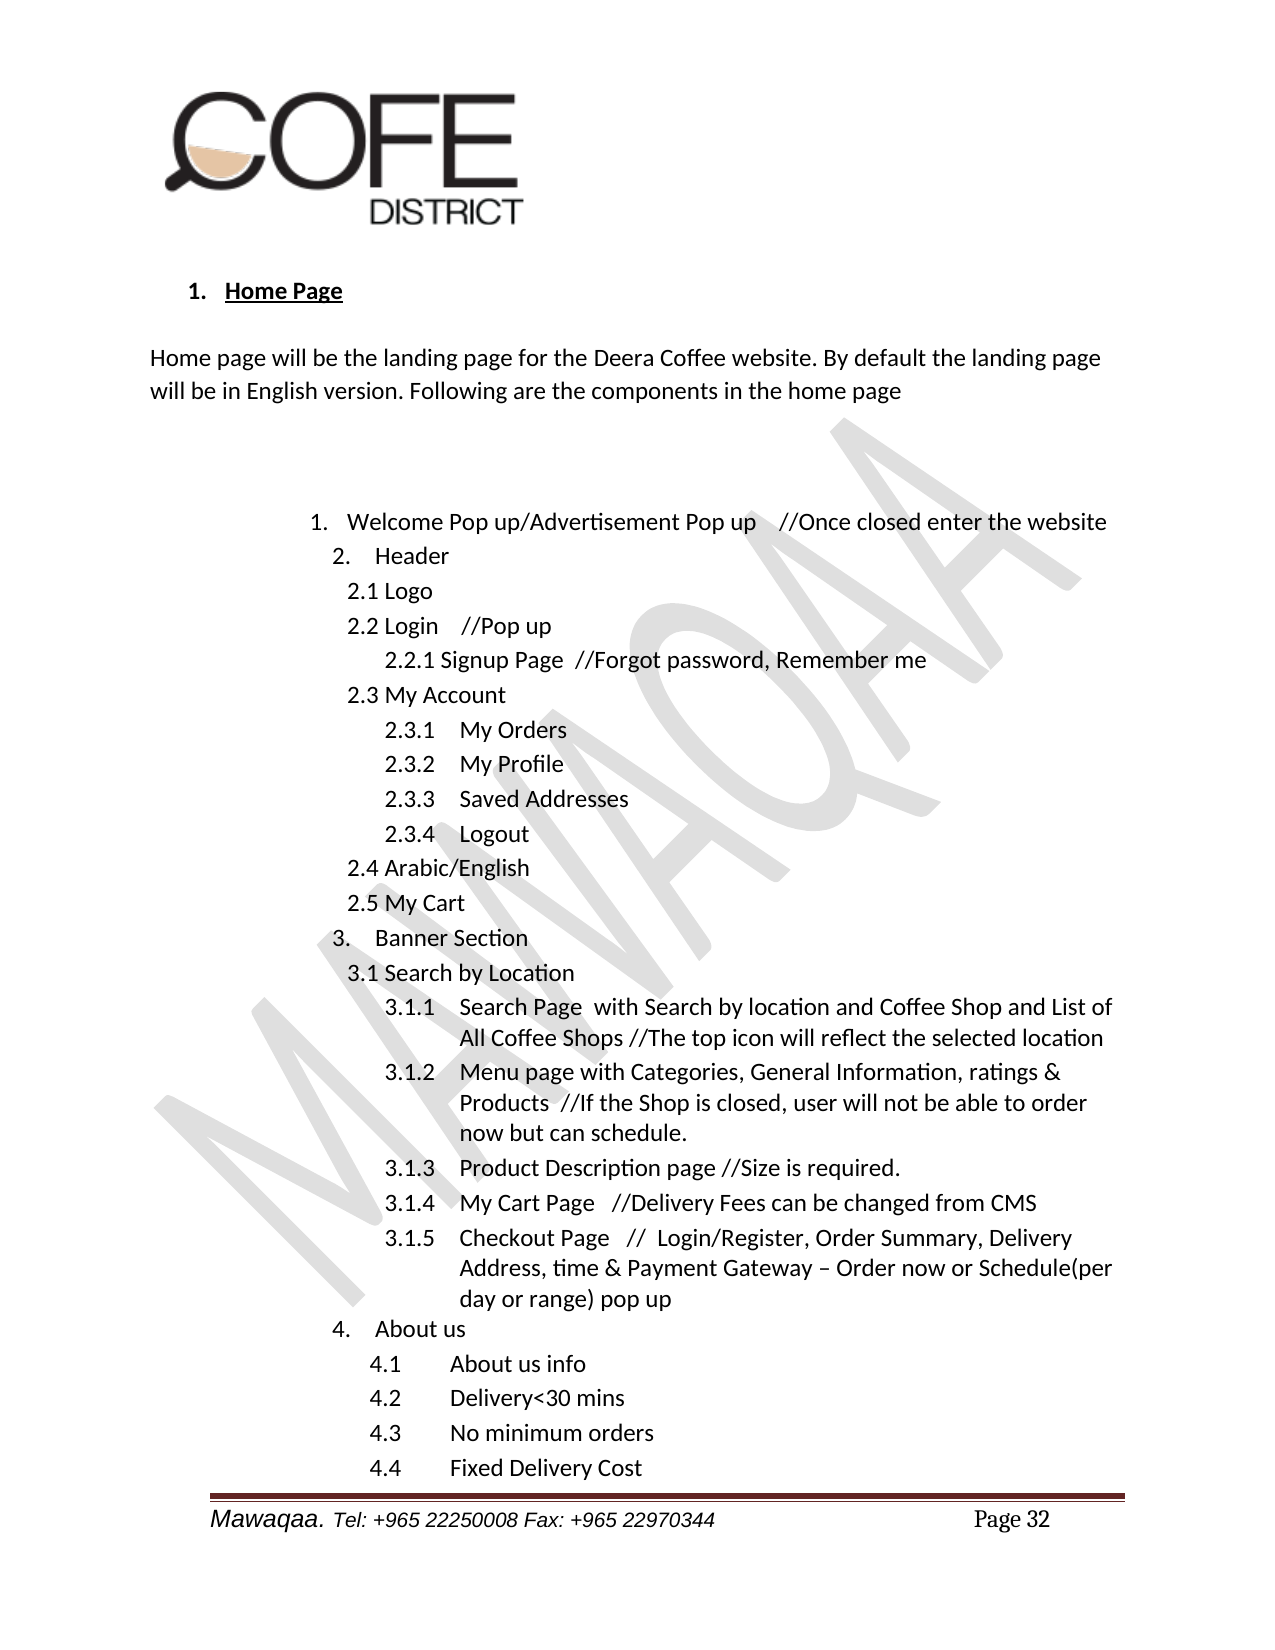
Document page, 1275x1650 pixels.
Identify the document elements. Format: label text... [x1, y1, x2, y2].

list About us [332, 1313, 1125, 1344]
list Header [332, 540, 1125, 571]
picture [162, 81, 535, 233]
list Logo [347, 575, 1125, 606]
list My Cart [347, 887, 1125, 918]
list Search Page with Search by location and Coffee Shop and List of All Coffee Shops //The top icon will reflect the selected location [384, 991, 1125, 1052]
text Home page will be the landing page for the Deera Coffee website. By default the landing page will be in English version. Following are the components in the home page [150, 339, 1125, 406]
list Login //Pop up [347, 610, 1125, 640]
list Arabic/English [347, 853, 1125, 883]
list My Account [347, 679, 1125, 710]
list About us info [369, 1348, 1125, 1378]
list My Profile [384, 748, 1125, 779]
list My Orders [384, 714, 1125, 744]
list Saved Addresses [384, 783, 1125, 814]
list Search by Location [347, 957, 1125, 987]
list Logout [384, 818, 1125, 848]
list Checkout Page // Login/Register, Order Summary, Delivery Address, time & Payment Gateway – Order now or Schedule(per day or range) pop up [384, 1222, 1125, 1313]
list Fixed Delivery Cost [369, 1452, 1125, 1482]
list No minimum orders [369, 1417, 1125, 1448]
list Menu page with Categories, General Information, ratings & Products //If the Shop is closed, user will not be able to order now but can schedule. [384, 1057, 1125, 1148]
list 2.2.1 Signup Page //Forgot password, Remember me [384, 644, 1125, 675]
list Delivery<30 mins [369, 1383, 1125, 1413]
list Welcome Pop up/Advertisement Pop up //Once closed enter the website [309, 506, 1125, 536]
list My Cart Page //Delivery Fees can be changed from CMS [384, 1187, 1125, 1217]
list Banner Section [332, 922, 1125, 952]
list Product Description page //Size is required. [384, 1152, 1125, 1183]
list Home Page [187, 272, 1125, 306]
